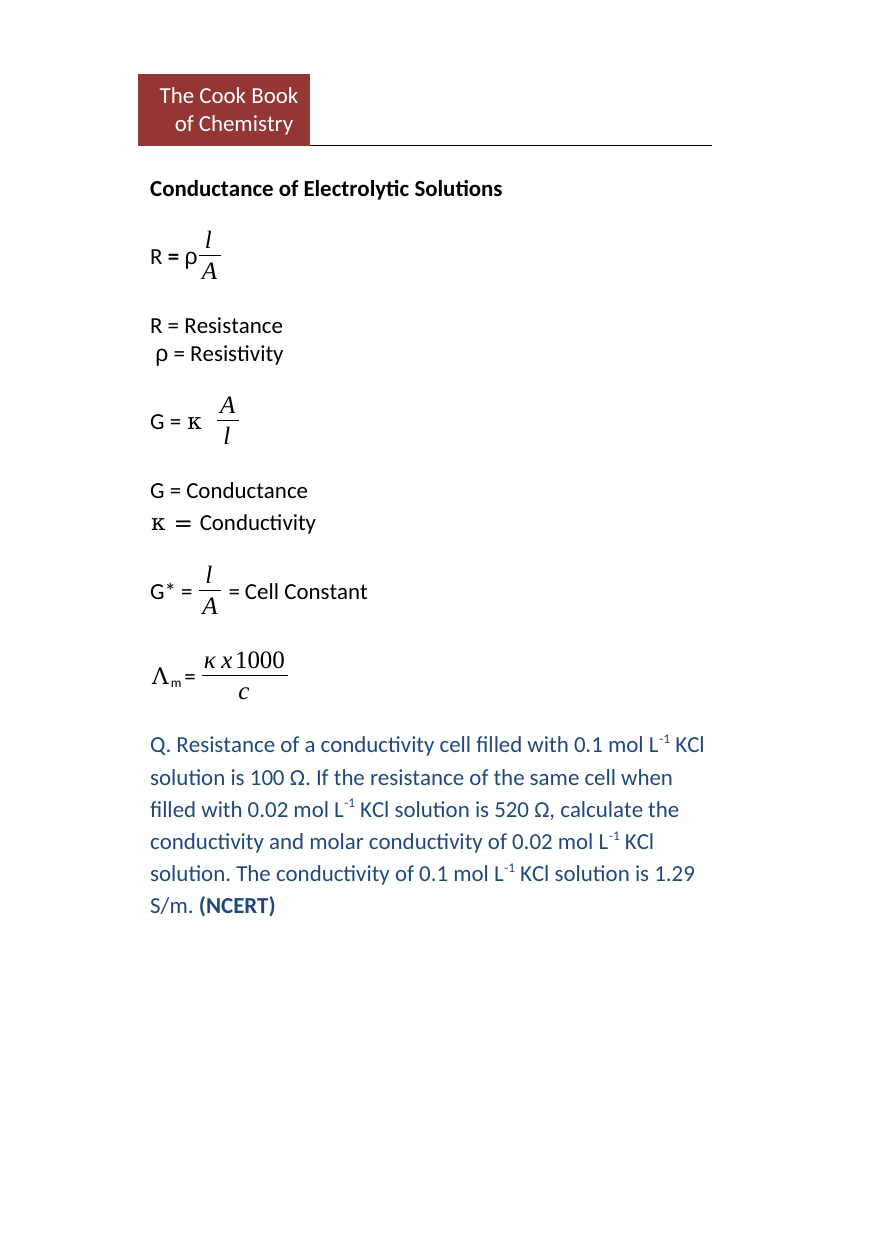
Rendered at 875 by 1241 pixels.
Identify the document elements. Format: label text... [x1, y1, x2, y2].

text κ = Conductivity [150, 508, 724, 536]
text G* = = Cell Constant [150, 561, 724, 620]
text ρ = Resistivity [150, 339, 724, 367]
text G = Conductance [150, 476, 724, 504]
text R = Resistance [150, 311, 724, 339]
text Λm = [150, 647, 724, 706]
text G = κ [150, 392, 724, 451]
text Conductance of Electrolytic Solutions [150, 174, 724, 202]
text R = ρ [150, 227, 724, 286]
text Q. Resistance of a conductivity cell filled with 0.1 mol L-1 KCl solution is 100 Ω. If the resistance of the same cell when filled with 0.02 mol L-1 KCl solution is 520 Ω, calculate the conductivity and molar conductivity of 0.02 mol L-1 KCl solution. The conductivity of 0.1 mol L-1 KCl solution is 1.29 S/m. (NCERT) [150, 731, 724, 919]
